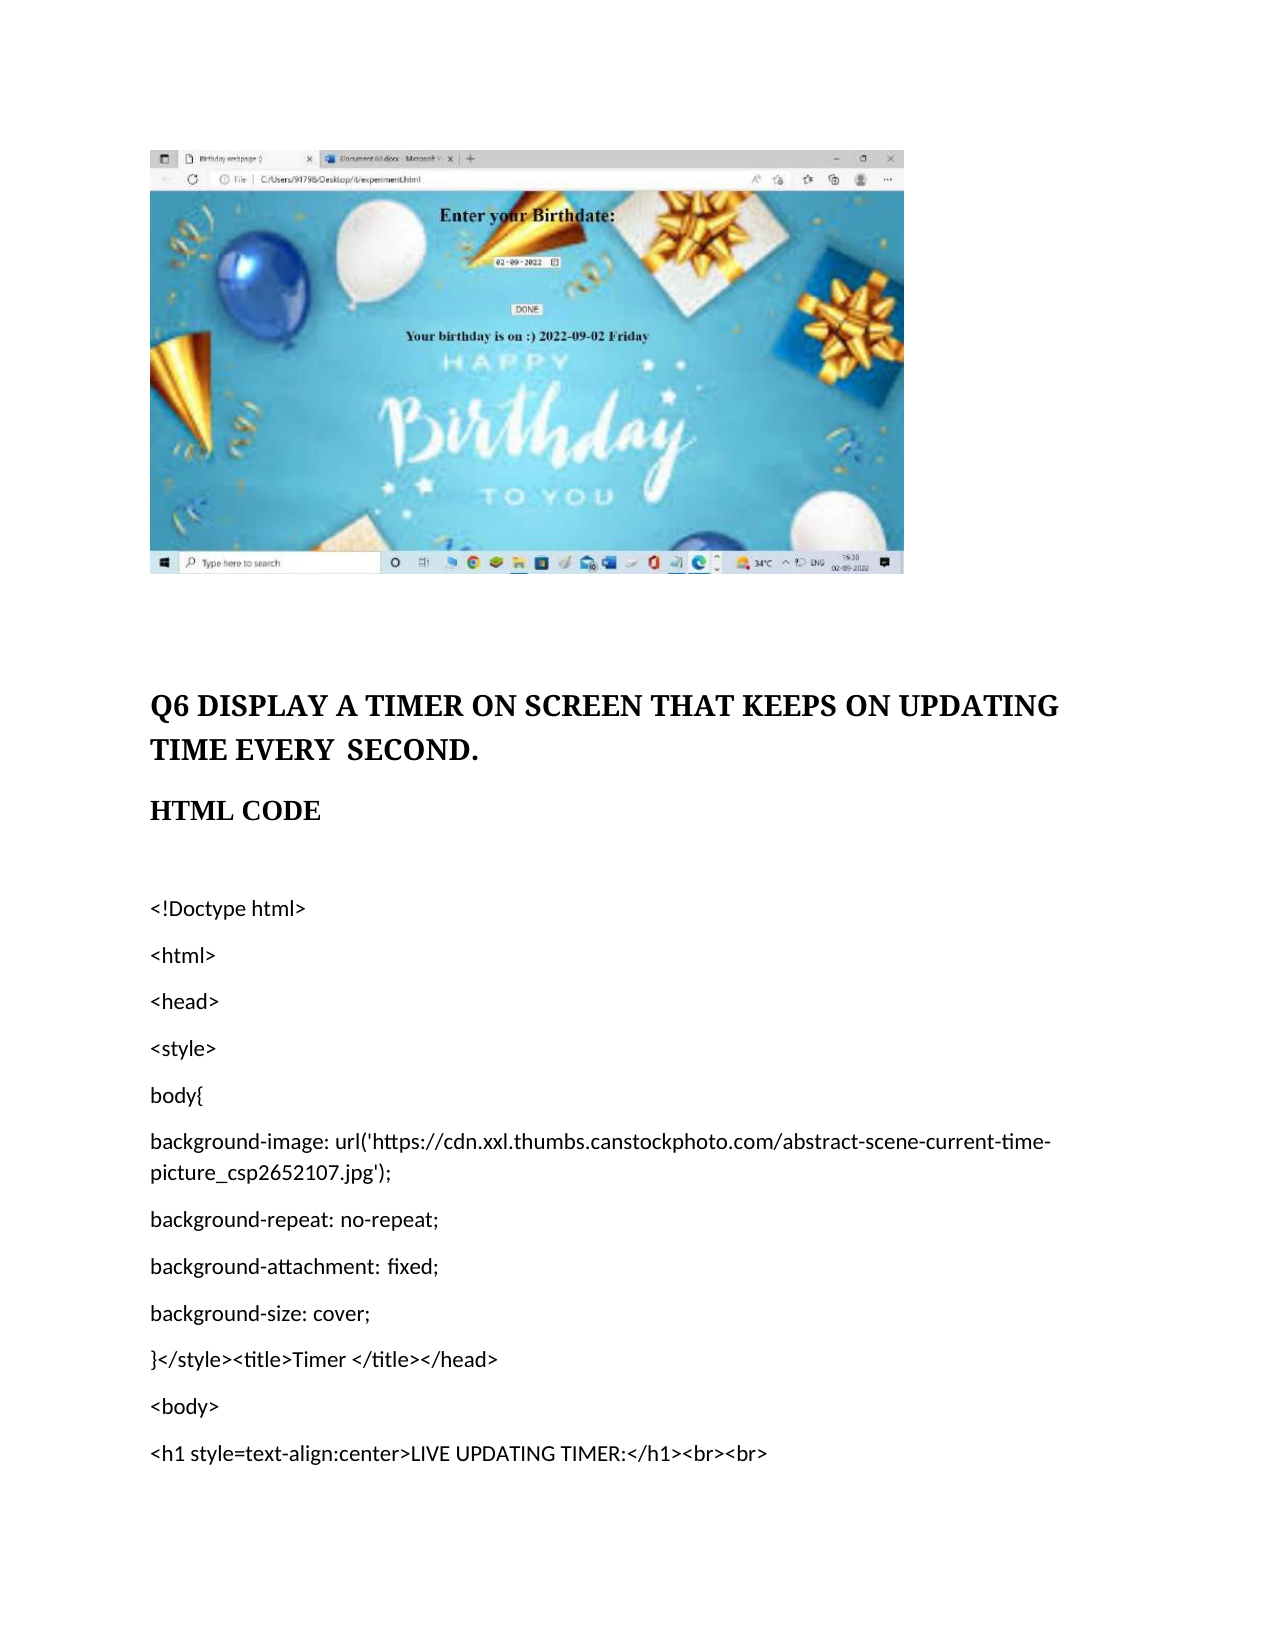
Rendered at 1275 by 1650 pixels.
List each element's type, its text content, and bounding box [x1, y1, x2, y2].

text <!Doctype html> [150, 894, 1248, 922]
text background-image: url('https://cdn.xxl.thumbs.canstockphoto.com/abstract-scene-current-time- picture_csp2652107.jpg'); [150, 1127, 1055, 1186]
text <body> [150, 1392, 1248, 1420]
text Q6 DISPLAY A TIMER ON SCREEN THAT KEEPS ON UPDATING TIME EVERY SECOND. [150, 685, 1108, 769]
text background-repeat: no-repeat; background-attachment: fixed; background-size: cover; [150, 1205, 439, 1327]
text <h1 style=text-align:center>LIVE UPDATING TIMER:</h1><br><br> [150, 1439, 1248, 1467]
text }</style><title>Timer </title></head> [150, 1346, 1248, 1373]
text <style> body{ [150, 1034, 219, 1109]
text <head> [150, 987, 1248, 1016]
text HTML CODE [150, 793, 1248, 827]
text <html> [150, 941, 1248, 969]
picture [150, 150, 904, 574]
